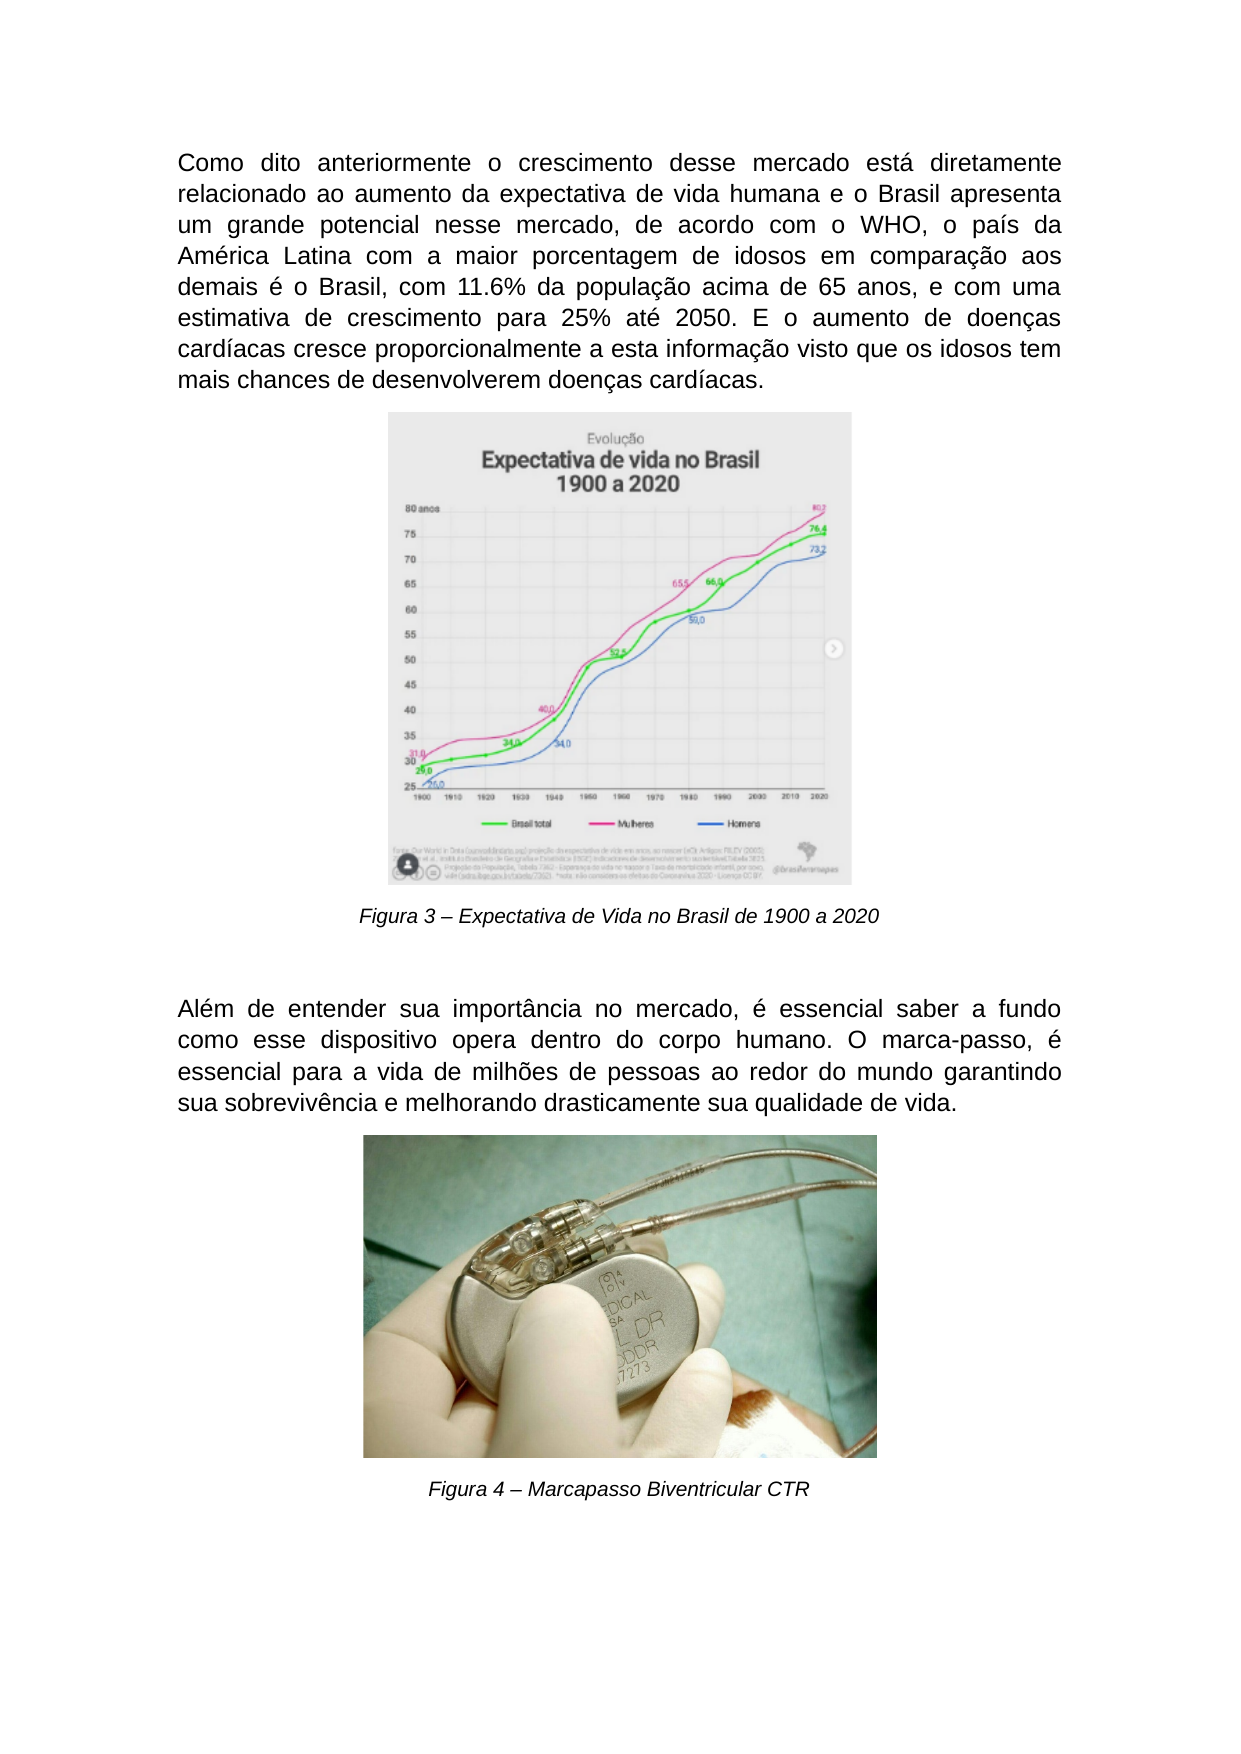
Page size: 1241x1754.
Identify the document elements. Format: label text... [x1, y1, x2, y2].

text Além de entender sua importância no mercado, é essencial saber a fundo como esse dispositivo opera dentro do corpo humano. O marca-passo, é essencial para a vida de milhões de pessoas ao redor do mundo garantindo sua sobrevivência e melhorando drasticamente sua qualidade de vida. [177, 994, 1063, 1116]
picture [388, 412, 853, 885]
text Figura 4 – Marcapasso Biventricular CTR [177, 1477, 1063, 1501]
text Figura 3 – Expectativa de Vida no Brasil de 1900 a 2020 [177, 904, 1063, 928]
picture [363, 1135, 877, 1458]
text Como dito anteriormente o crescimento desse mercado está diretamente relacionado ao aumento da expectativa de vida humana e o Brasil apresenta um grande potencial nesse mercado, de acordo com o WHO, o país da América Latina com a maior porcentagem de idosos em comparação aos demais é o Brasil, com 11.6% da população acima de 65 anos, e com uma estimativa de crescimento para 25% até 2050. E o aumento de doenças cardíacas cresce proporcionalmente a esta informação visto que os idosos tem mais chances de desenvolverem doenças cardíacas. [177, 148, 1063, 394]
